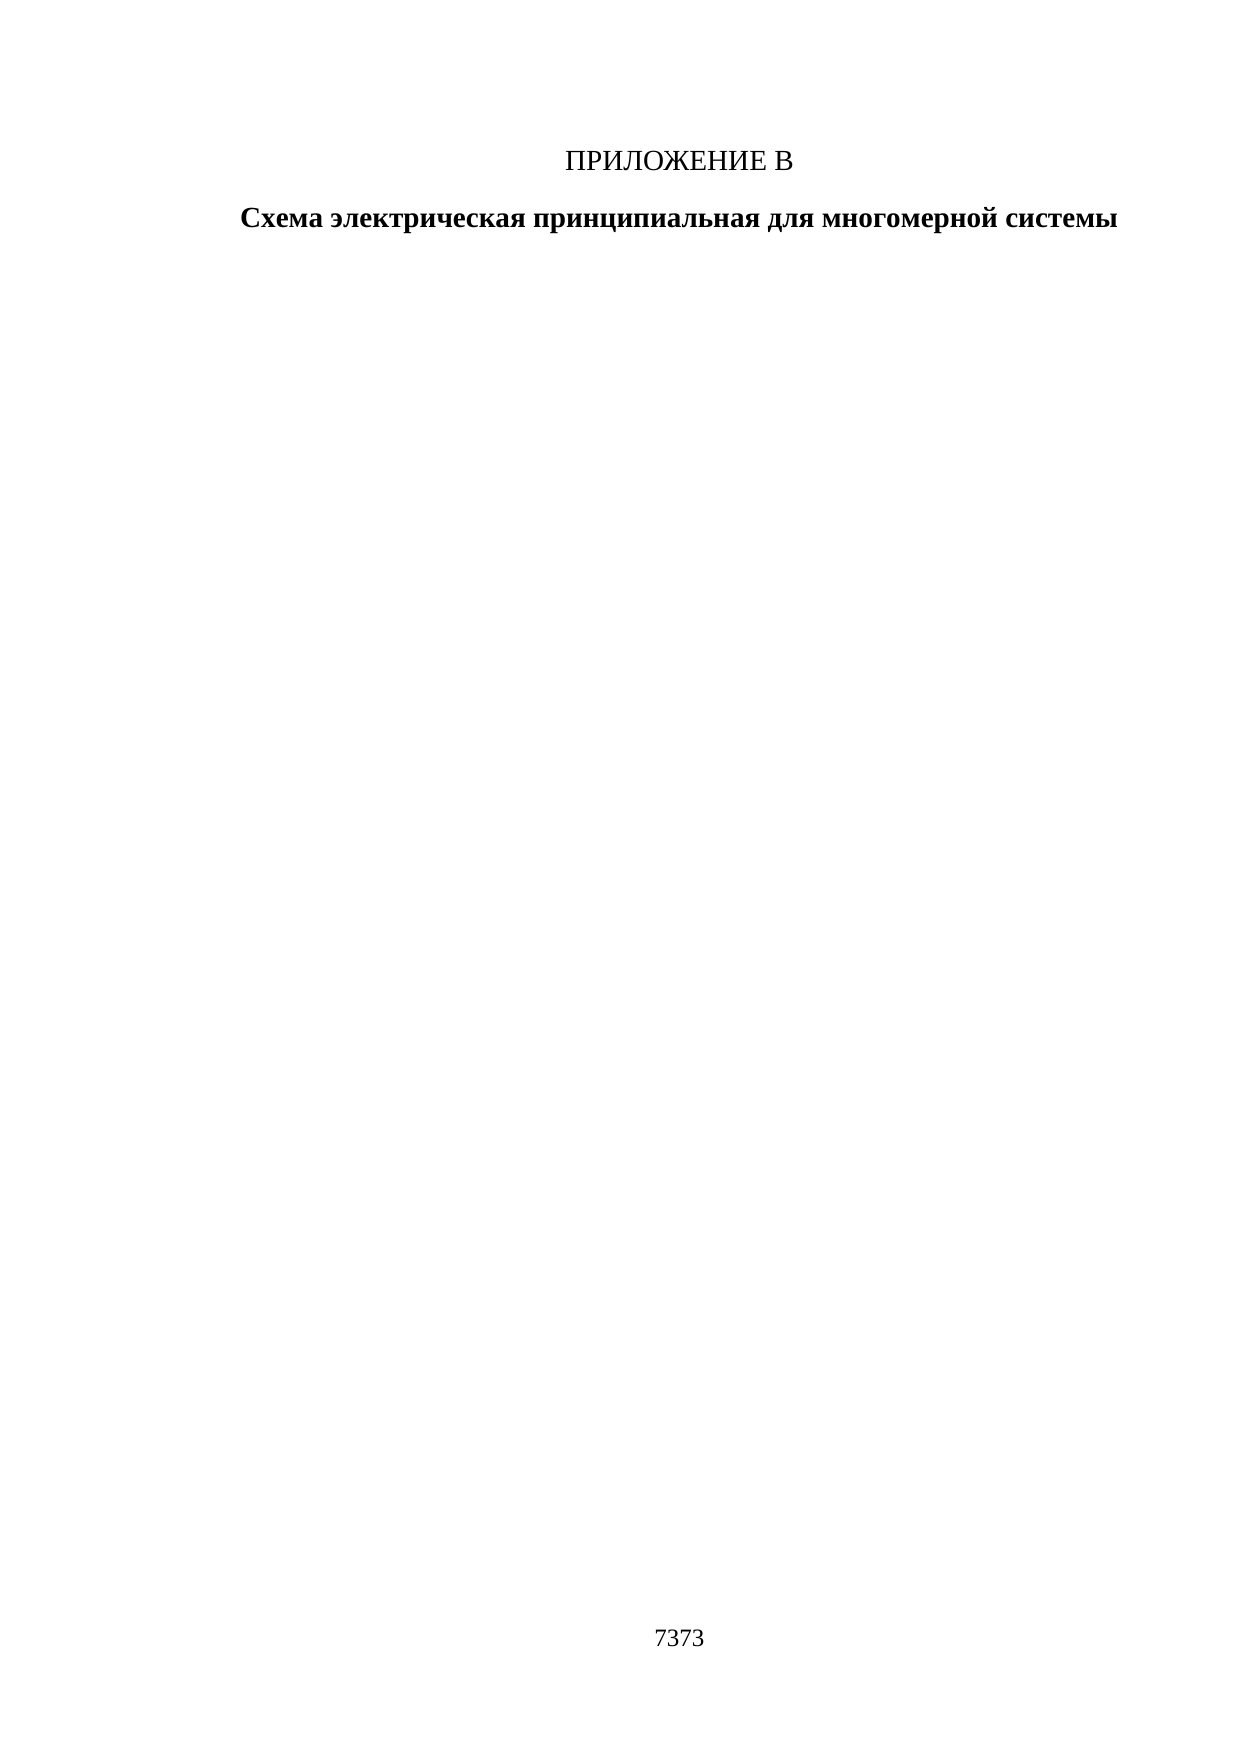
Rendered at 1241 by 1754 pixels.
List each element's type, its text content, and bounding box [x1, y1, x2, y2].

text ПРИЛОЖЕНИЕ В [177, 143, 1181, 177]
text Схема электрическая принципиальная для многомерной системы [177, 200, 1181, 233]
